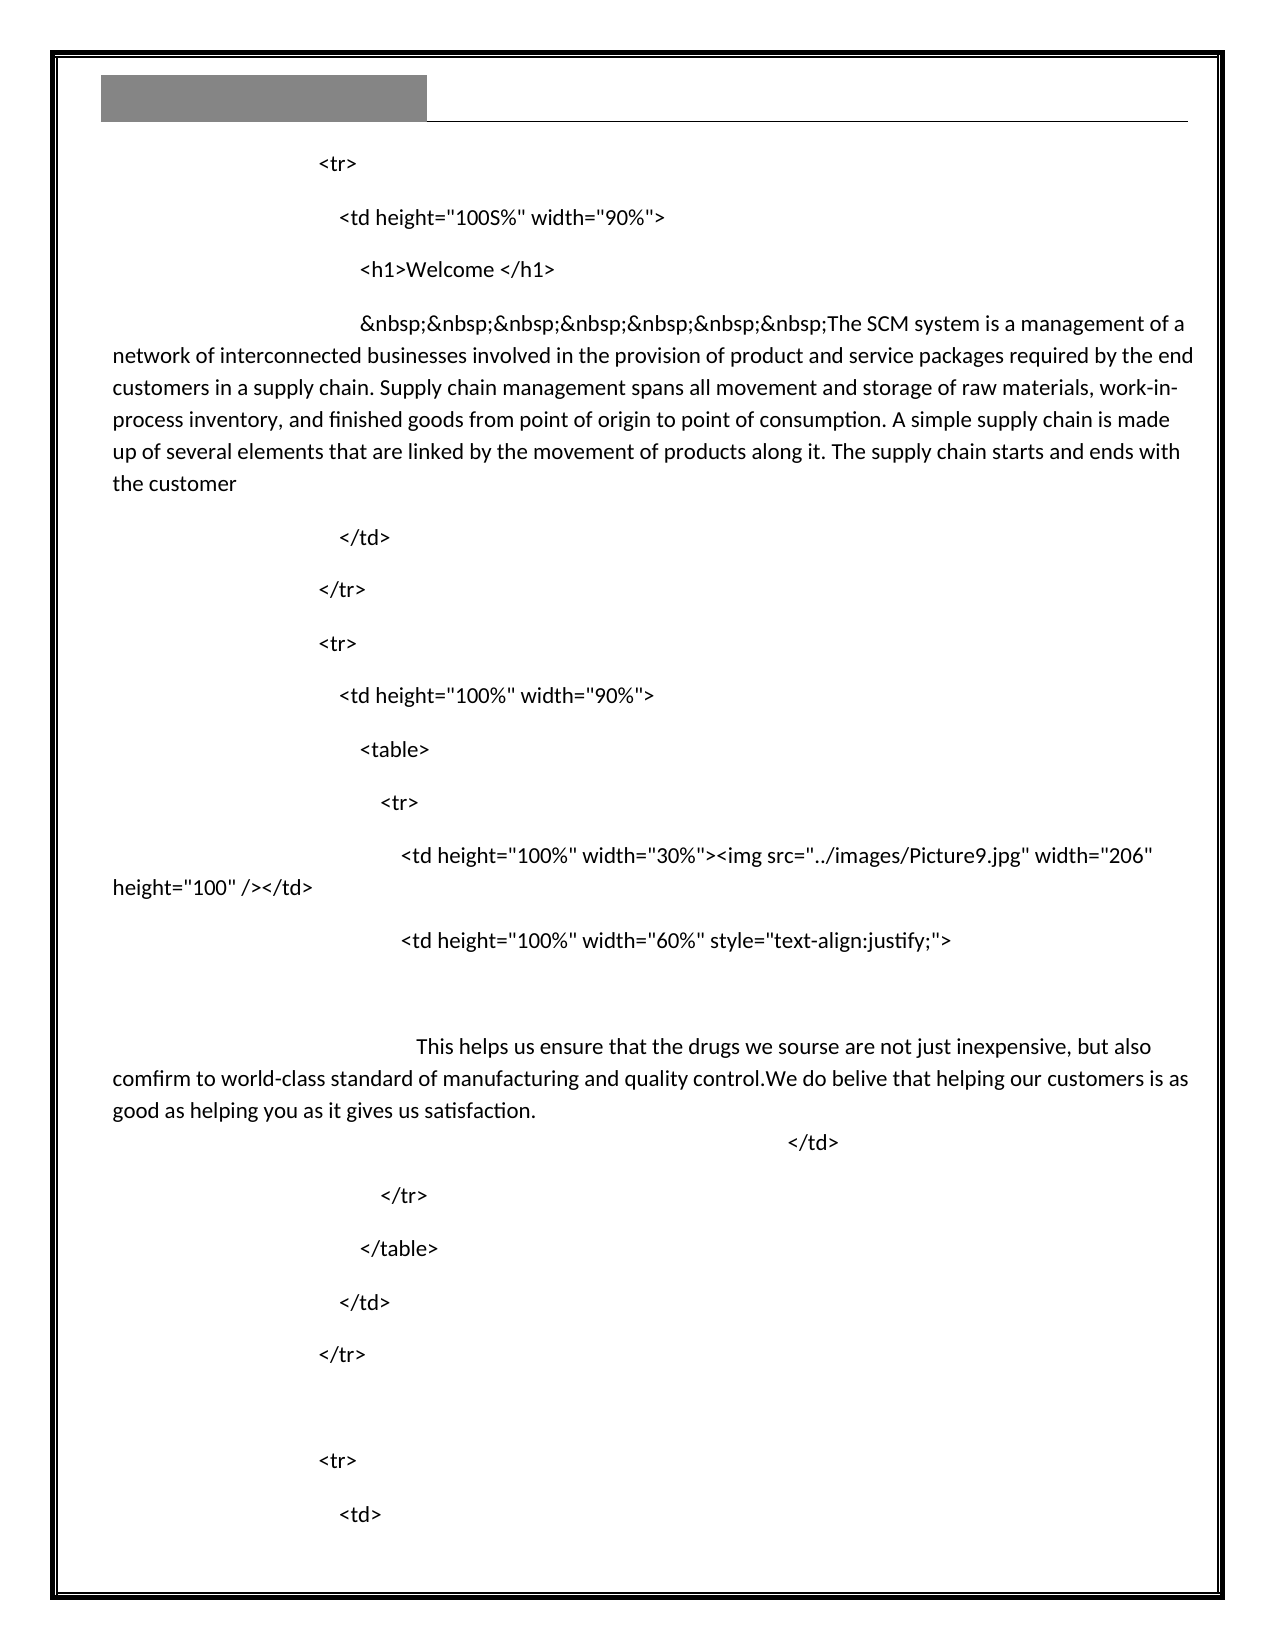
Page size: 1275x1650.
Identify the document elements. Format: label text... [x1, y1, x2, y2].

text <tr> [112, 1447, 1200, 1475]
text </tr> [112, 1182, 1200, 1209]
text <td height="100%" width="60%" style="text-align:justify;"> [112, 926, 1200, 954]
text </td> [112, 1288, 1200, 1316]
text <h1>Welcome </h1> [112, 256, 1200, 284]
text </td> [112, 523, 1200, 551]
text <td height="100%" width="90%"> [112, 682, 1200, 710]
text <table> [112, 735, 1200, 763]
text This helps us ensure that the drugs we sourse are not just inexpensive, but also comfirm to world-class standard of manufacturing and quality control.We do belive that helping our customers is as good as helping you as it gives us satisfaction. </td> [112, 1032, 1200, 1157]
text <td height="100%" width="30%"><img src="../images/Picture9.jpg" width="206" height="100" /></td> [112, 841, 1200, 901]
text <tr> [112, 149, 1200, 178]
text <tr> [112, 788, 1200, 816]
text <td height="100S%" width="90%"> [112, 203, 1200, 231]
text &nbsp;&nbsp;&nbsp;&nbsp;&nbsp;&nbsp;&nbsp;The SCM system is a management of a network of interconnected businesses involved in the provision of product and service packages required by the end customers in a supply chain. Supply chain management spans all movement and storage of raw materials, work-in-process inventory, and finished goods from point of origin to point of consumption. A simple supply chain is made up of several elements that are linked by the movement of products along it. The supply chain starts and ends with the customer [112, 309, 1200, 498]
text </tr> [112, 1341, 1200, 1369]
text </table> [112, 1234, 1200, 1263]
text <tr> [112, 629, 1200, 657]
text <td> [112, 1500, 1200, 1528]
text </tr> [112, 576, 1200, 604]
